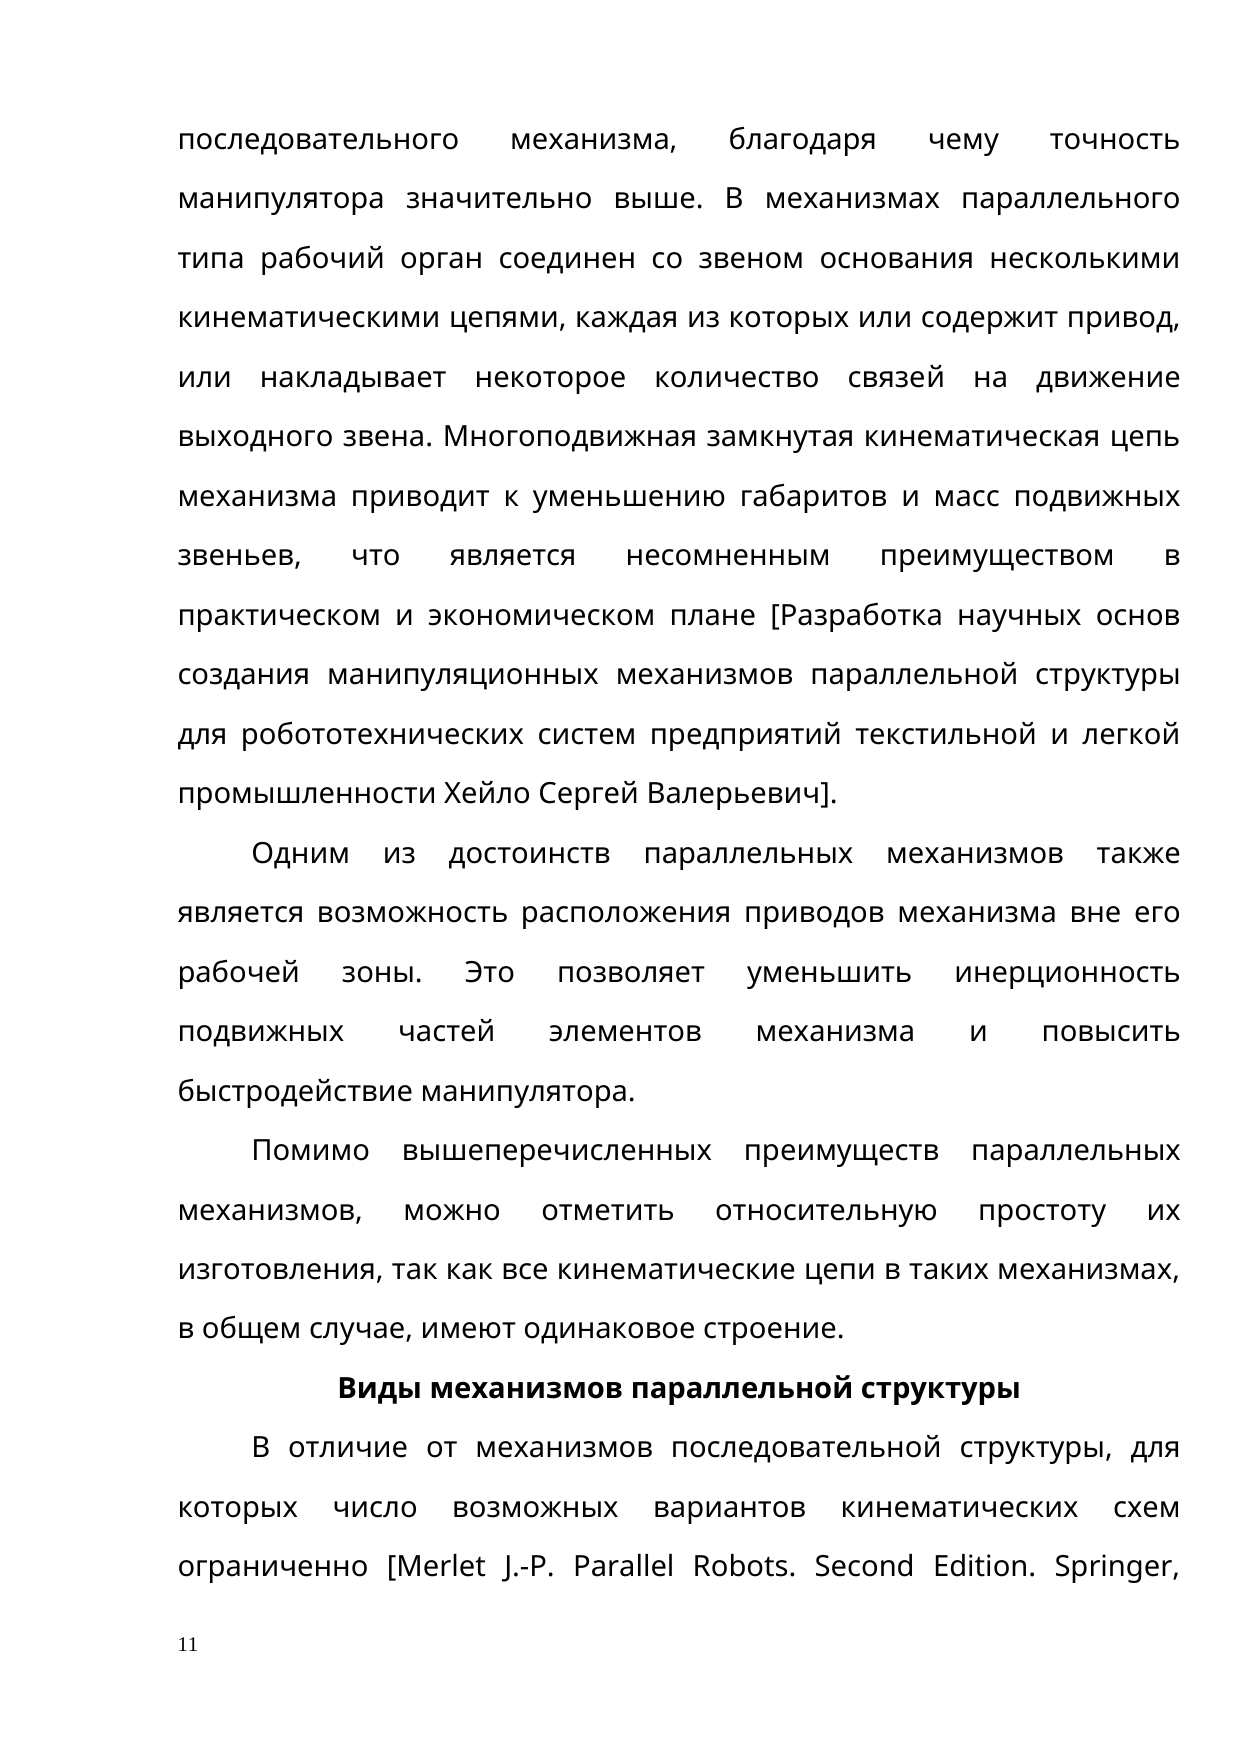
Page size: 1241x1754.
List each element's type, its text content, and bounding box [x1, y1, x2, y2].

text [177, 1427, 1181, 1585]
text Одним из достоинств параллельных механизмов также является возможность расположения приводов механизма вне его рабочей зоны. Это позволяет уменьшить инерционность подвижных частей элементов механизма и повысить быстродействие манипулятора. [177, 832, 1181, 1109]
text Помимо вышеперечисленных преимуществ параллельных механизмов, можно отметить относительную простоту их изготовления, так как все кинематические цепи в таких механизмах, в общем случае, имеют одинаковое строение. [177, 1129, 1181, 1347]
text Виды механизмов параллельной структуры [177, 1367, 1181, 1407]
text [177, 118, 1181, 812]
